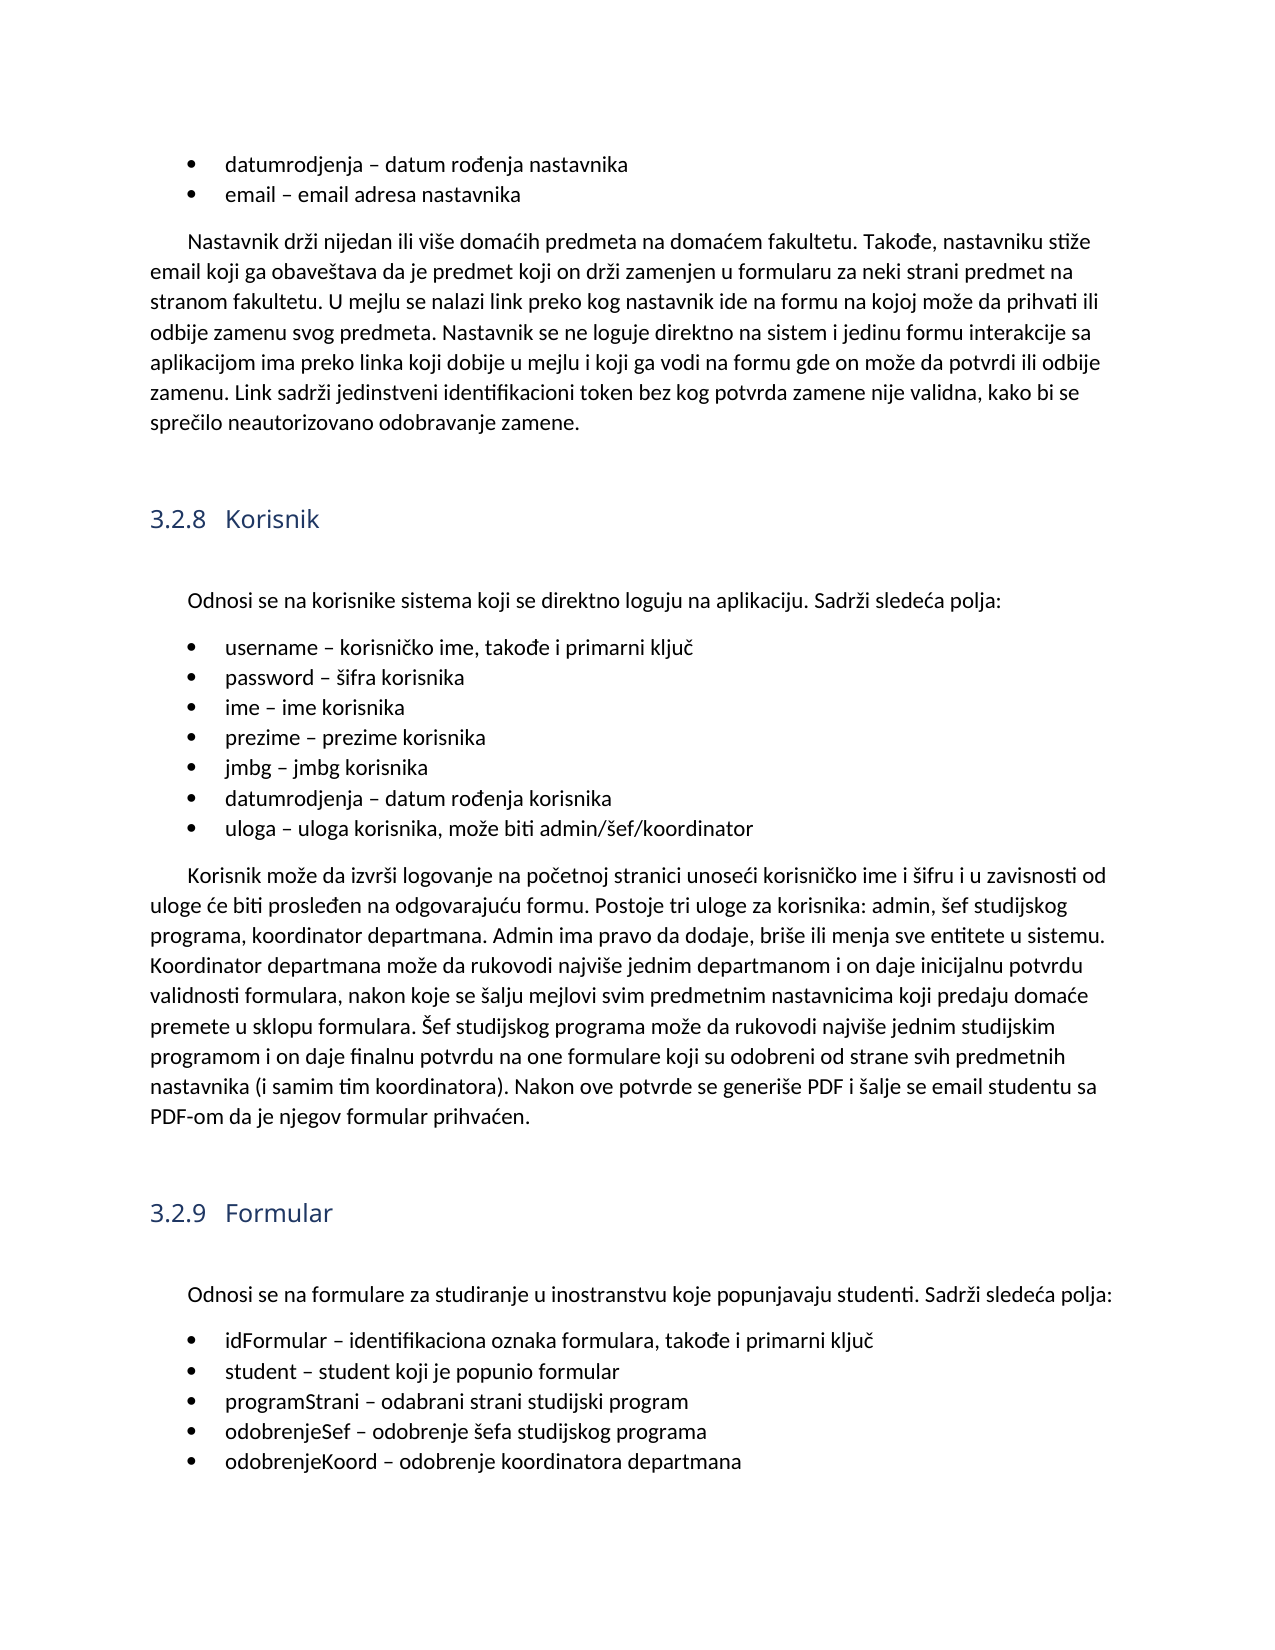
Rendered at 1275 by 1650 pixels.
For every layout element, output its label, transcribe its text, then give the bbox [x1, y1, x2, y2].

subtitle Formular [150, 1196, 1125, 1230]
list idFormular – identifikaciona oznaka formulara, takođe i primarni ključ [187, 1327, 1125, 1355]
list jmbg – jmbg korisnika [187, 753, 1125, 781]
list datumrodjenja – datum rođenja nastavnika [187, 150, 1125, 178]
list email – email adresa nastavnika [187, 180, 1125, 208]
list student – student koji je popunio formular [187, 1357, 1125, 1385]
text Odnosi se na korisnike sistema koji se direktno loguju na aplikaciju. Sadrži sledeća polja: [150, 586, 1125, 614]
subtitle Korisnik [150, 502, 1125, 536]
list username – korisničko ime, takođe i primarni ključ [187, 633, 1125, 661]
list ime – ime korisnika [187, 693, 1125, 721]
list programStrani – odabrani strani studijski program [187, 1387, 1125, 1415]
list password – šifra korisnika [187, 663, 1125, 691]
list datumrodjenja – datum rođenja korisnika [187, 784, 1125, 812]
list uloga – uloga korisnika, može biti admin/šef/koordinator [187, 814, 1125, 842]
text Odnosi se na formulare za studiranje u inostranstvu koje popunjavaju studenti. Sadrži sledeća polja: [150, 1280, 1125, 1308]
text Nastavnik drži nijedan ili više domaćih predmeta na domaćem fakultetu. Takođe, nastavniku stiže email koji ga obaveštava da je predmet koji on drži zamenjen u formularu za neki strani predmet na stranom fakultetu. U mejlu se nalazi link preko kog nastavnik ide na formu na kojoj može da prihvati ili odbije zamenu svog predmeta. Nastavnik se ne loguje direktno na sistem i jedinu formu interakcije sa aplikacijom ima preko linka koji dobije u mejlu i koji ga vodi na formu gde on može da potvrdi ili odbije zamenu. Link sadrži jedinstveni identifikacioni token bez kog potvrda zamene nije validna, kako bi se sprečilo neautorizovano odobravanje zamene. [150, 227, 1125, 436]
list odobrenjeKoord – odobrenje koordinatora departmana [187, 1447, 1125, 1476]
text Korisnik može da izvrši logovanje na početnoj stranici unoseći korisničko ime i šifru i u zavisnosti od uloge će biti prosleđen na odgovarajuću formu. Postoje tri uloge za korisnika: admin, šef studijskog programa, koordinator departmana. Admin ima pravo da dodaje, briše ili menja sve entitete u sistemu. Koordinator departmana može da rukovodi najviše jednim departmanom i on daje inicijalnu potvrdu validnosti formulara, nakon koje se šalju mejlovi svim predmetnim nastavnicima koji predaju domaće premete u sklopu formulara. Šef studijskog programa može da rukovodi najviše jednim studijskim programom i on daje finalnu potvrdu na one formulare koji su odobreni od strane svih predmetnih nastavnika (i samim tim koordinatora). Nakon ove potvrde se generiše PDF i šalje se email studentu sa PDF-om da je njegov formular prihvaćen. [150, 861, 1125, 1130]
list odobrenjeSef – odobrenje šefa studijskog programa [187, 1417, 1125, 1445]
list prezime – prezime korisnika [187, 723, 1125, 751]
